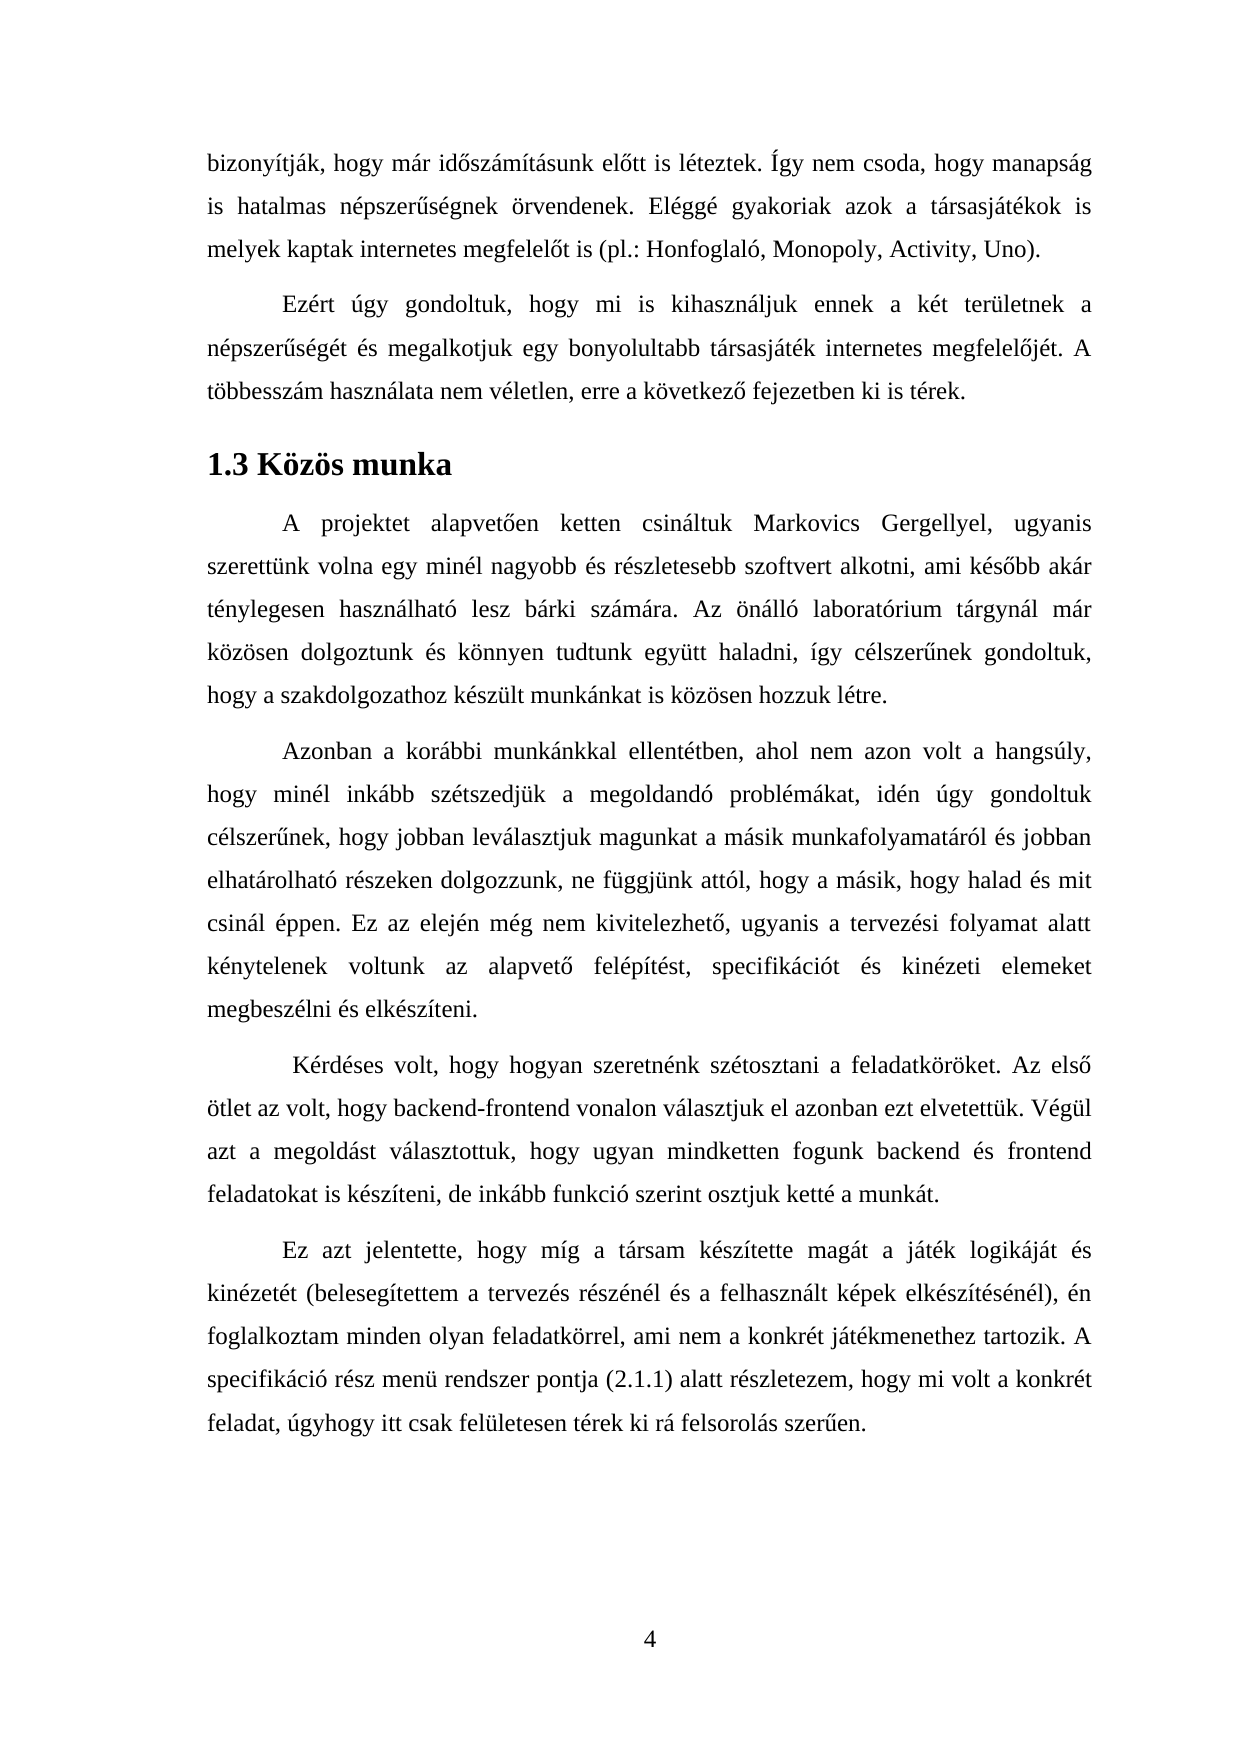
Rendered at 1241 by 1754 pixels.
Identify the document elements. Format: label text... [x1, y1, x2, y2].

text Kérdéses volt, hogy hogyan szeretnénk szétosztani a feladatköröket. Az első ötlet az volt, hogy backend-frontend vonalon választjuk el azonban ezt elvetettük. Végül azt a megoldást választottuk, hogy ugyan mindketten fogunk backend és frontend feladatokat is készíteni, de inkább funkció szerint osztjuk ketté a munkát. [207, 1050, 1092, 1208]
text Azonban a korábbi munkánkkal ellentétben, ahol nem azon volt a hangsúly, hogy minél inkább szétszedjük a megoldandó problémákat, idén úgy gondoltuk célszerűnek, hogy jobban leválasztjuk magunkat a másik munkafolyamatáról és jobban elhatárolható részeken dolgozzunk, ne függjünk attól, hogy a másik, hogy halad és mit csinál éppen. Ez az elején még nem kivitelezhető, ugyanis a tervezési folyamat alatt kénytelenek voltunk az alapvető felépítést, specifikációt és kinézeti elemeket megbeszélni és elkészíteni. [207, 736, 1092, 1023]
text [207, 148, 1092, 263]
subtitle Közös munka [207, 444, 1092, 482]
text Ez azt jelentette, hogy míg a társam készítette magát a játék logikáját és kinézetét (belesegítettem a tervezés részénél és a felhasznált képek elkészítésénél), én foglalkoztam minden olyan feladatkörrel, ami nem a konkrét játékmenethez tartozik. A specifikáció rész menü rendszer pontja (2.1.1) alatt részletezem, hogy mi volt a konkrét feladat, úgyhogy itt csak felületesen térek ki rá felsorolás szerűen. [207, 1235, 1092, 1436]
text Ezért úgy gondoltuk, hogy mi is kihasználjuk ennek a két területnek a népszerűségét és megalkotjuk egy bonyolultabb társasjáték internetes megfelelőjét. A többesszám használata nem véletlen, erre a következő fejezetben ki is térek. [207, 289, 1092, 404]
text A projektet alapvetően ketten csináltuk Markovics Gergellyel, ugyanis szerettünk volna egy minél nagyobb és részletesebb szoftvert alkotni, ami később akár ténylegesen használható lesz bárki számára. Az önálló laboratórium tárgynál már közösen dolgoztunk és könnyen tudtunk együtt haladni, így célszerűnek gondoltuk, hogy a szakdolgozathoz készült munkánkat is közösen hozzuk létre. [207, 508, 1092, 709]
